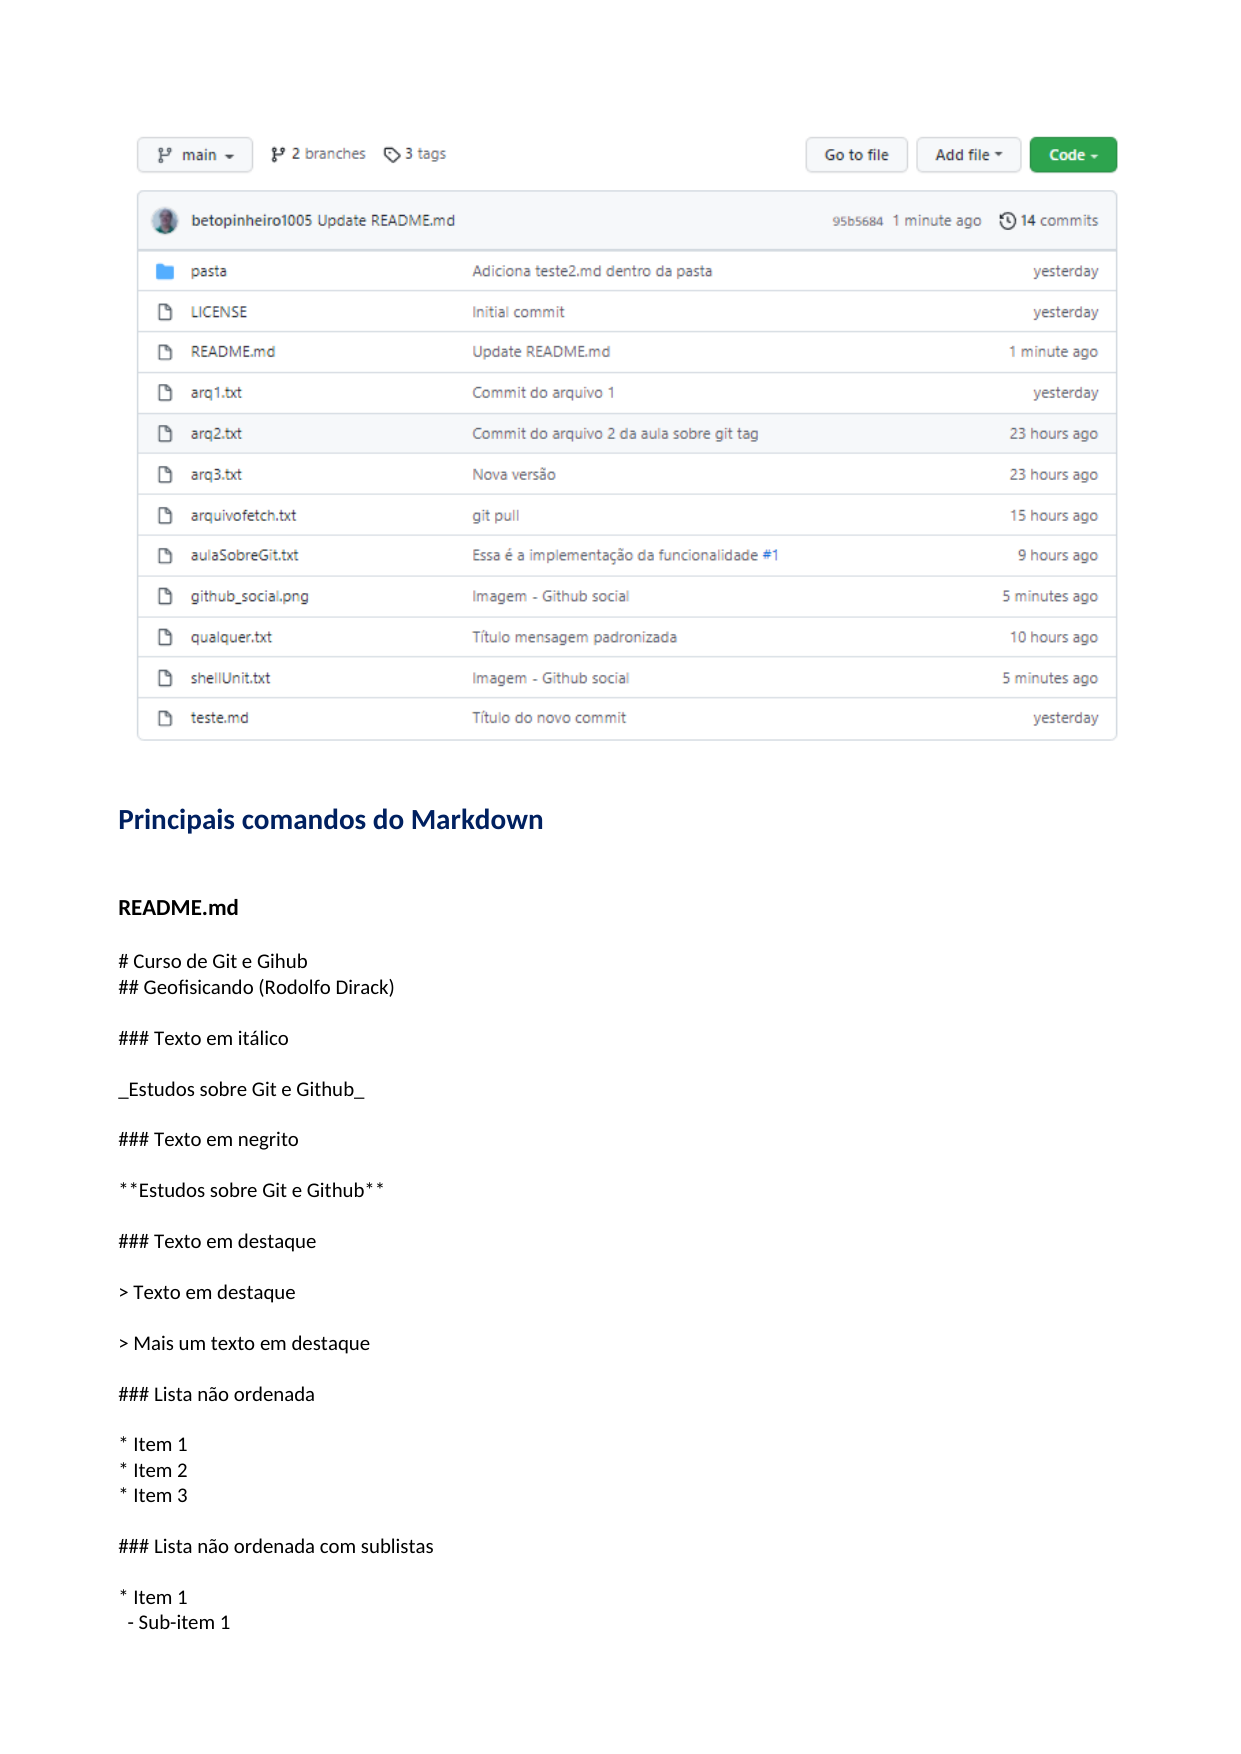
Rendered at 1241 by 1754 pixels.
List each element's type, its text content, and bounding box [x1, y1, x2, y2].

text * Item 1 [118, 1584, 1122, 1609]
text > Mais um texto em destaque [118, 1330, 1122, 1355]
text ### Texto em negrito [118, 1127, 1122, 1152]
text ### Lista não ordenada [118, 1381, 1122, 1406]
subtitle Principais comandos do Markdown [118, 801, 1122, 837]
text ### Texto em destaque [118, 1228, 1122, 1254]
text > Texto em destaque [118, 1279, 1122, 1304]
text * Item 1 [118, 1432, 1122, 1457]
text * Item 2 [118, 1457, 1122, 1482]
text **Estudos sobre Git e Github** [118, 1177, 1122, 1203]
text * Item 3 [118, 1482, 1122, 1508]
text ### Lista não ordenada com sublistas [118, 1533, 1122, 1559]
text _Estudos sobre Git e Github_ [118, 1076, 1122, 1101]
picture [118, 118, 1123, 745]
text - Sub-item 1 [118, 1609, 1122, 1635]
text # Curso de Git e Gihub [118, 949, 1122, 974]
text README.md [118, 893, 1122, 921]
text ### Texto em itálico [118, 1025, 1122, 1050]
text ## Geofisicando (Rodolfo Dirack) [118, 974, 1122, 999]
